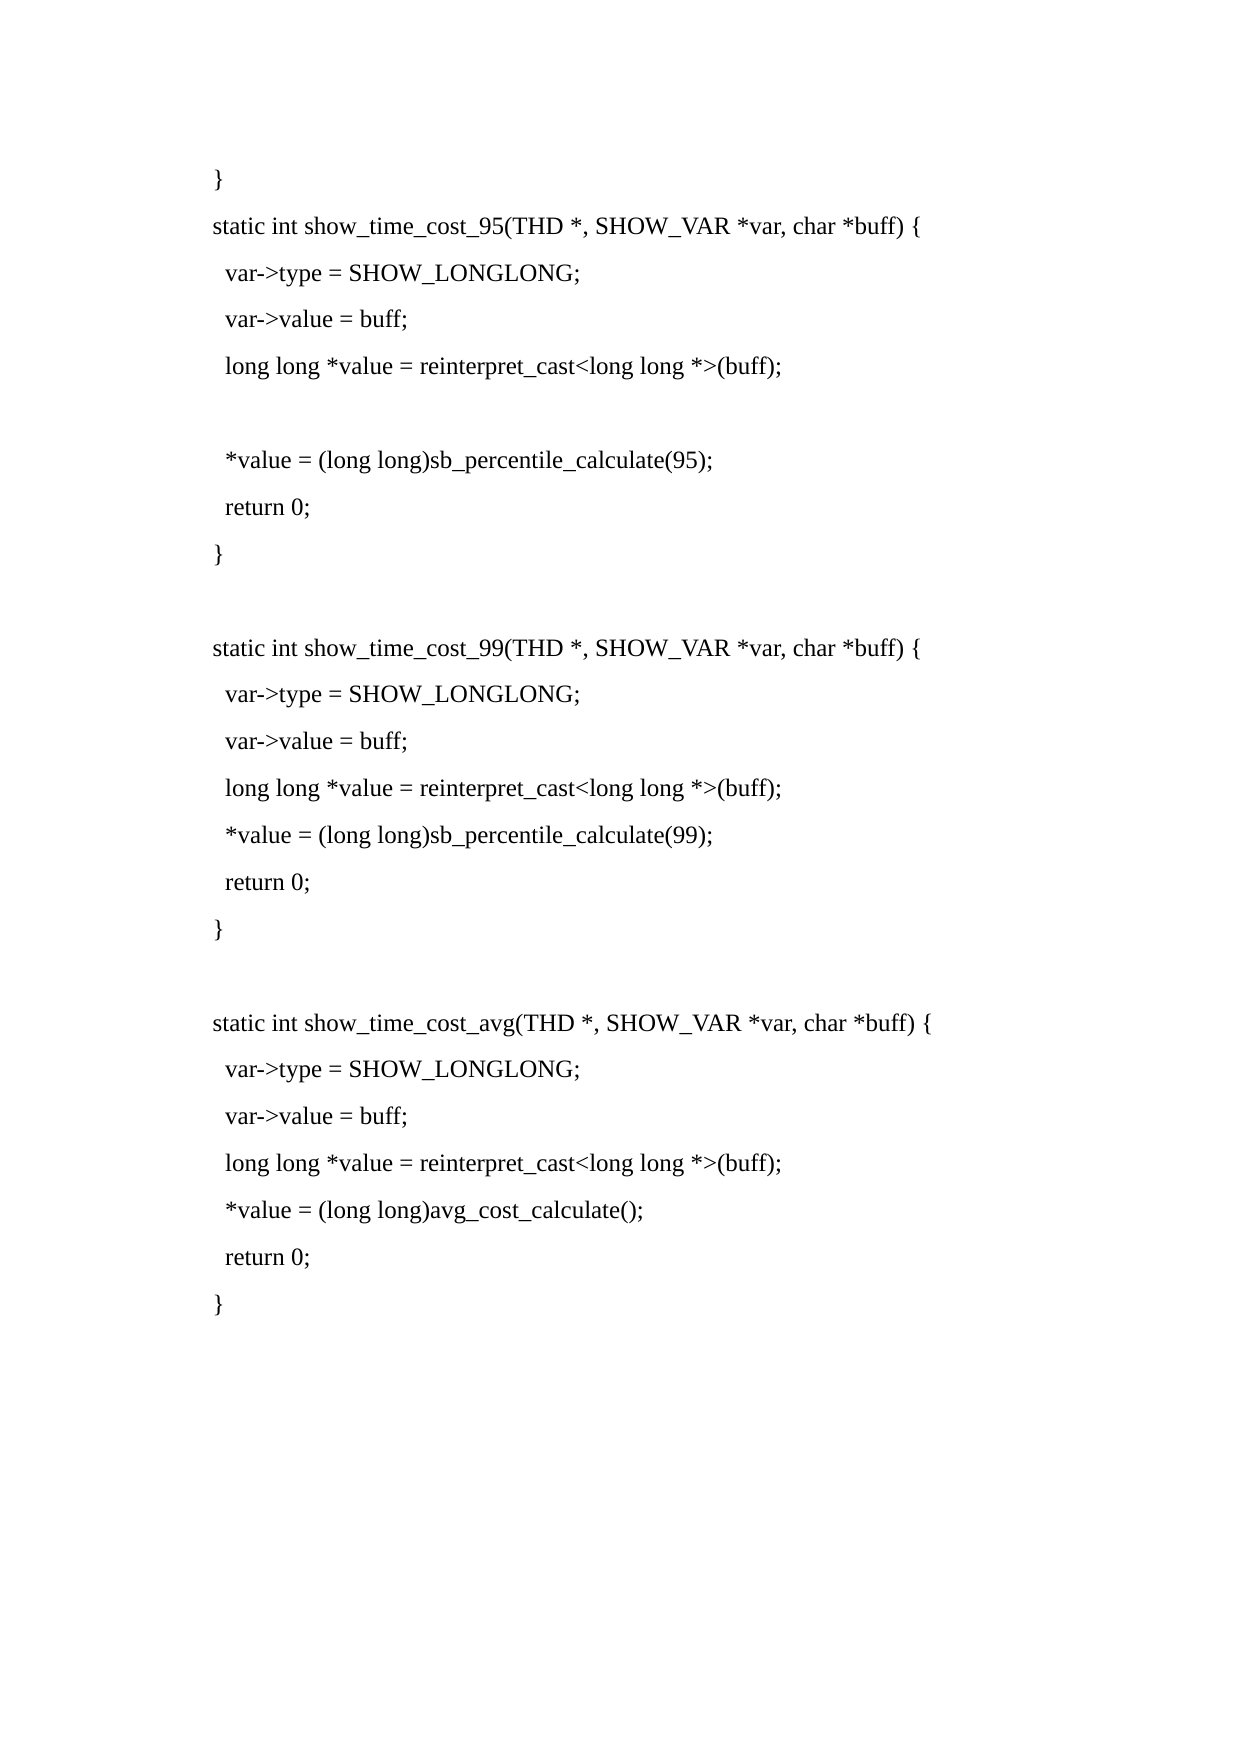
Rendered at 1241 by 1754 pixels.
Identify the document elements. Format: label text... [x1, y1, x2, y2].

text } [212, 1287, 1053, 1319]
text } [212, 537, 1053, 569]
text *value = (long long)sb_percentile_calculate(95); [212, 443, 1053, 476]
text var->type = SHOW_LONGLONG; [212, 256, 1053, 288]
text var->type = SHOW_LONGLONG; [212, 678, 1053, 710]
text long long *value = reinterpret_cast<long long *>(buff); [212, 1146, 1053, 1179]
text } [212, 162, 1053, 194]
text static int show_time_cost_99(THD *, SHOW_VAR *var, char *buff) { [212, 631, 1053, 663]
text return 0; [212, 490, 1053, 523]
text *value = (long long)sb_percentile_calculate(99); [212, 818, 1053, 851]
text long long *value = reinterpret_cast<long long *>(buff); [212, 771, 1053, 804]
text return 0; [212, 1240, 1053, 1273]
text var->value = buff; [212, 724, 1053, 757]
text return 0; [212, 865, 1053, 898]
text static int show_time_cost_avg(THD *, SHOW_VAR *var, char *buff) { [212, 1006, 1053, 1038]
text var->value = buff; [212, 1099, 1053, 1132]
text *value = (long long)avg_cost_calculate(); [212, 1193, 1053, 1226]
text var->value = buff; [212, 303, 1053, 335]
text static int show_time_cost_95(THD *, SHOW_VAR *var, char *buff) { [212, 209, 1053, 241]
text long long *value = reinterpret_cast<long long *>(buff); [212, 349, 1053, 382]
text var->type = SHOW_LONGLONG; [212, 1053, 1053, 1085]
text } [212, 912, 1053, 944]
